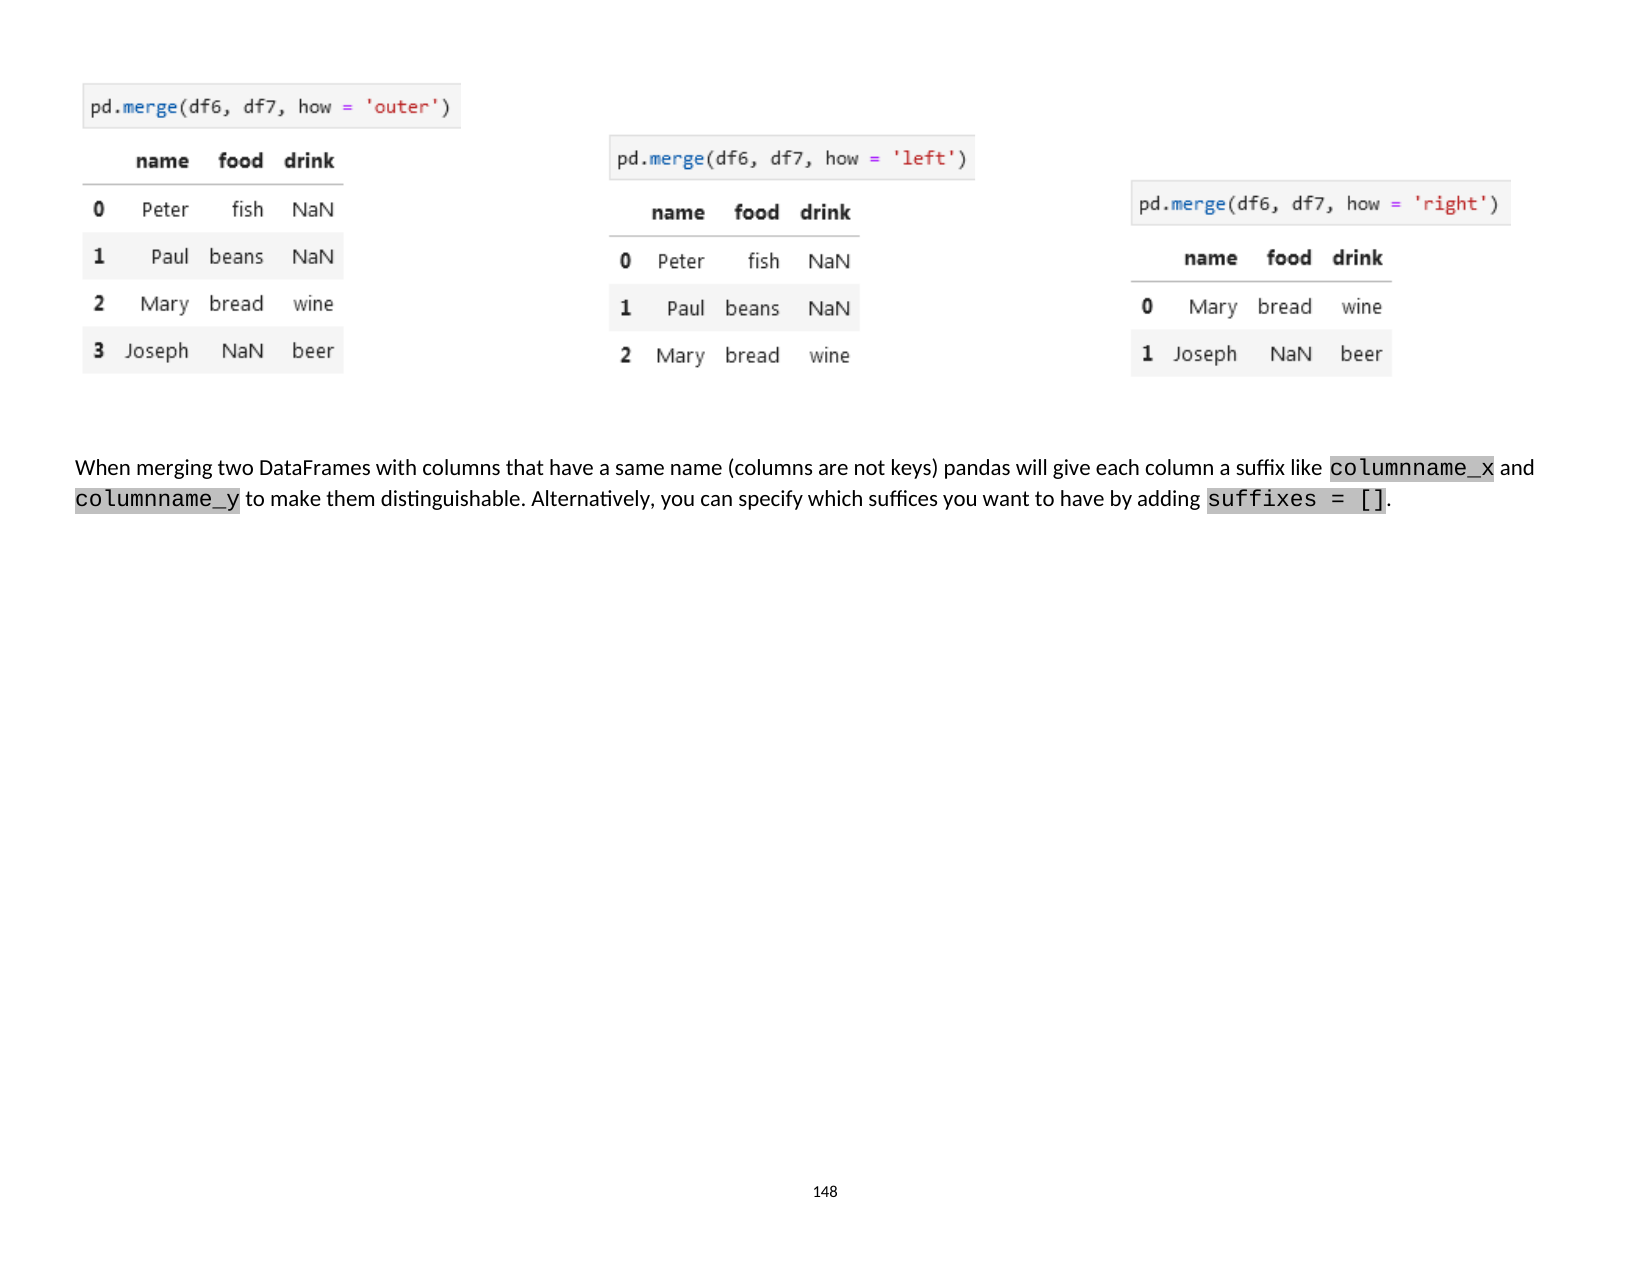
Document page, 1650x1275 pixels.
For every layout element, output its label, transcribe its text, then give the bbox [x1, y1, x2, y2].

text When merging two DataFrames with columns that have a same name (columns are not keys) pandas will give each column a suffix like columnname_x and columnname_y to make them distinguishable. Alternatively, you can specify which suffices you want to have by adding suffixes = []. [75, 453, 1575, 514]
picture [75, 75, 461, 388]
picture [1125, 175, 1511, 388]
picture [600, 125, 976, 388]
